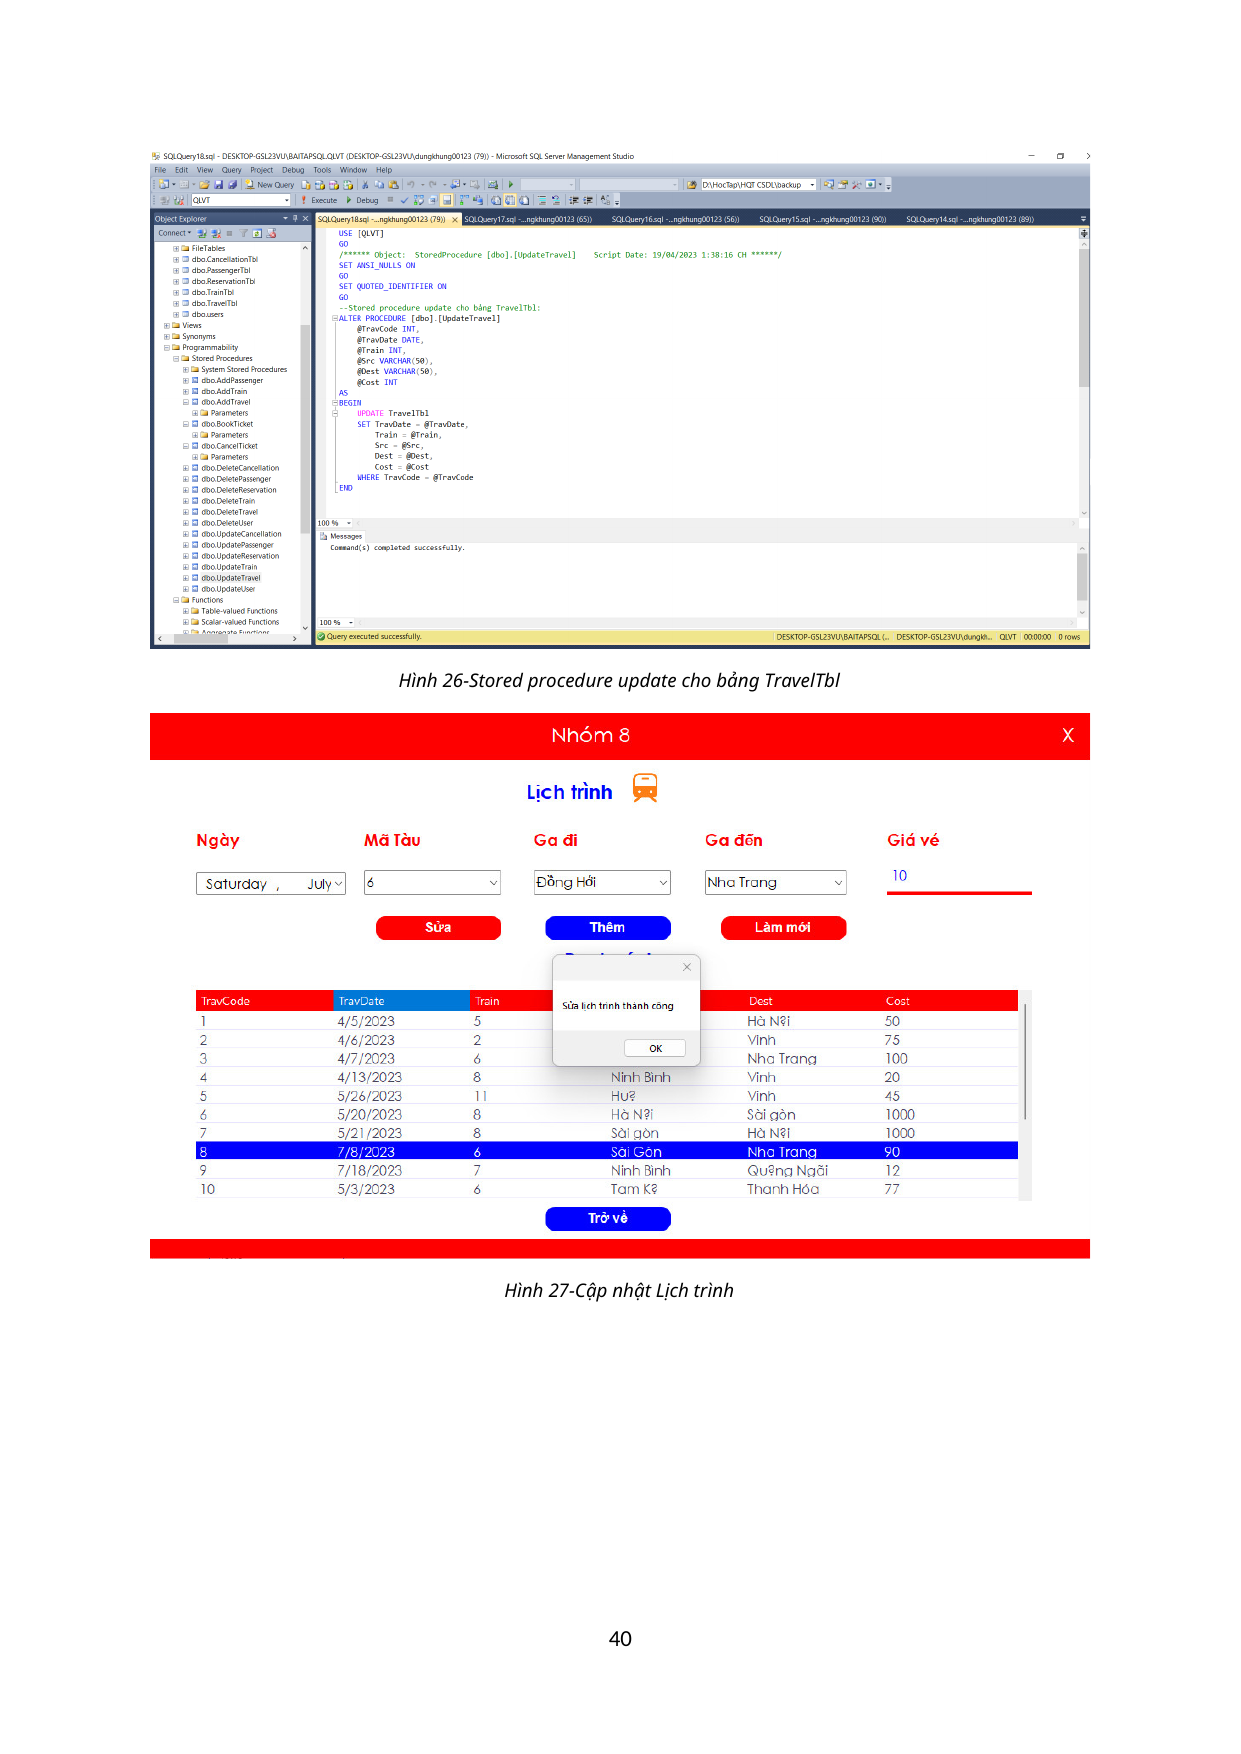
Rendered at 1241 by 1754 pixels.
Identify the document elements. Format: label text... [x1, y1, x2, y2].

picture [150, 713, 1091, 1259]
picture [150, 150, 1091, 649]
text Hình 27-Cập nhật Lịch trình [150, 1278, 1090, 1303]
text Hình 26-Stored procedure update cho bảng TravelTbl [150, 667, 1090, 693]
